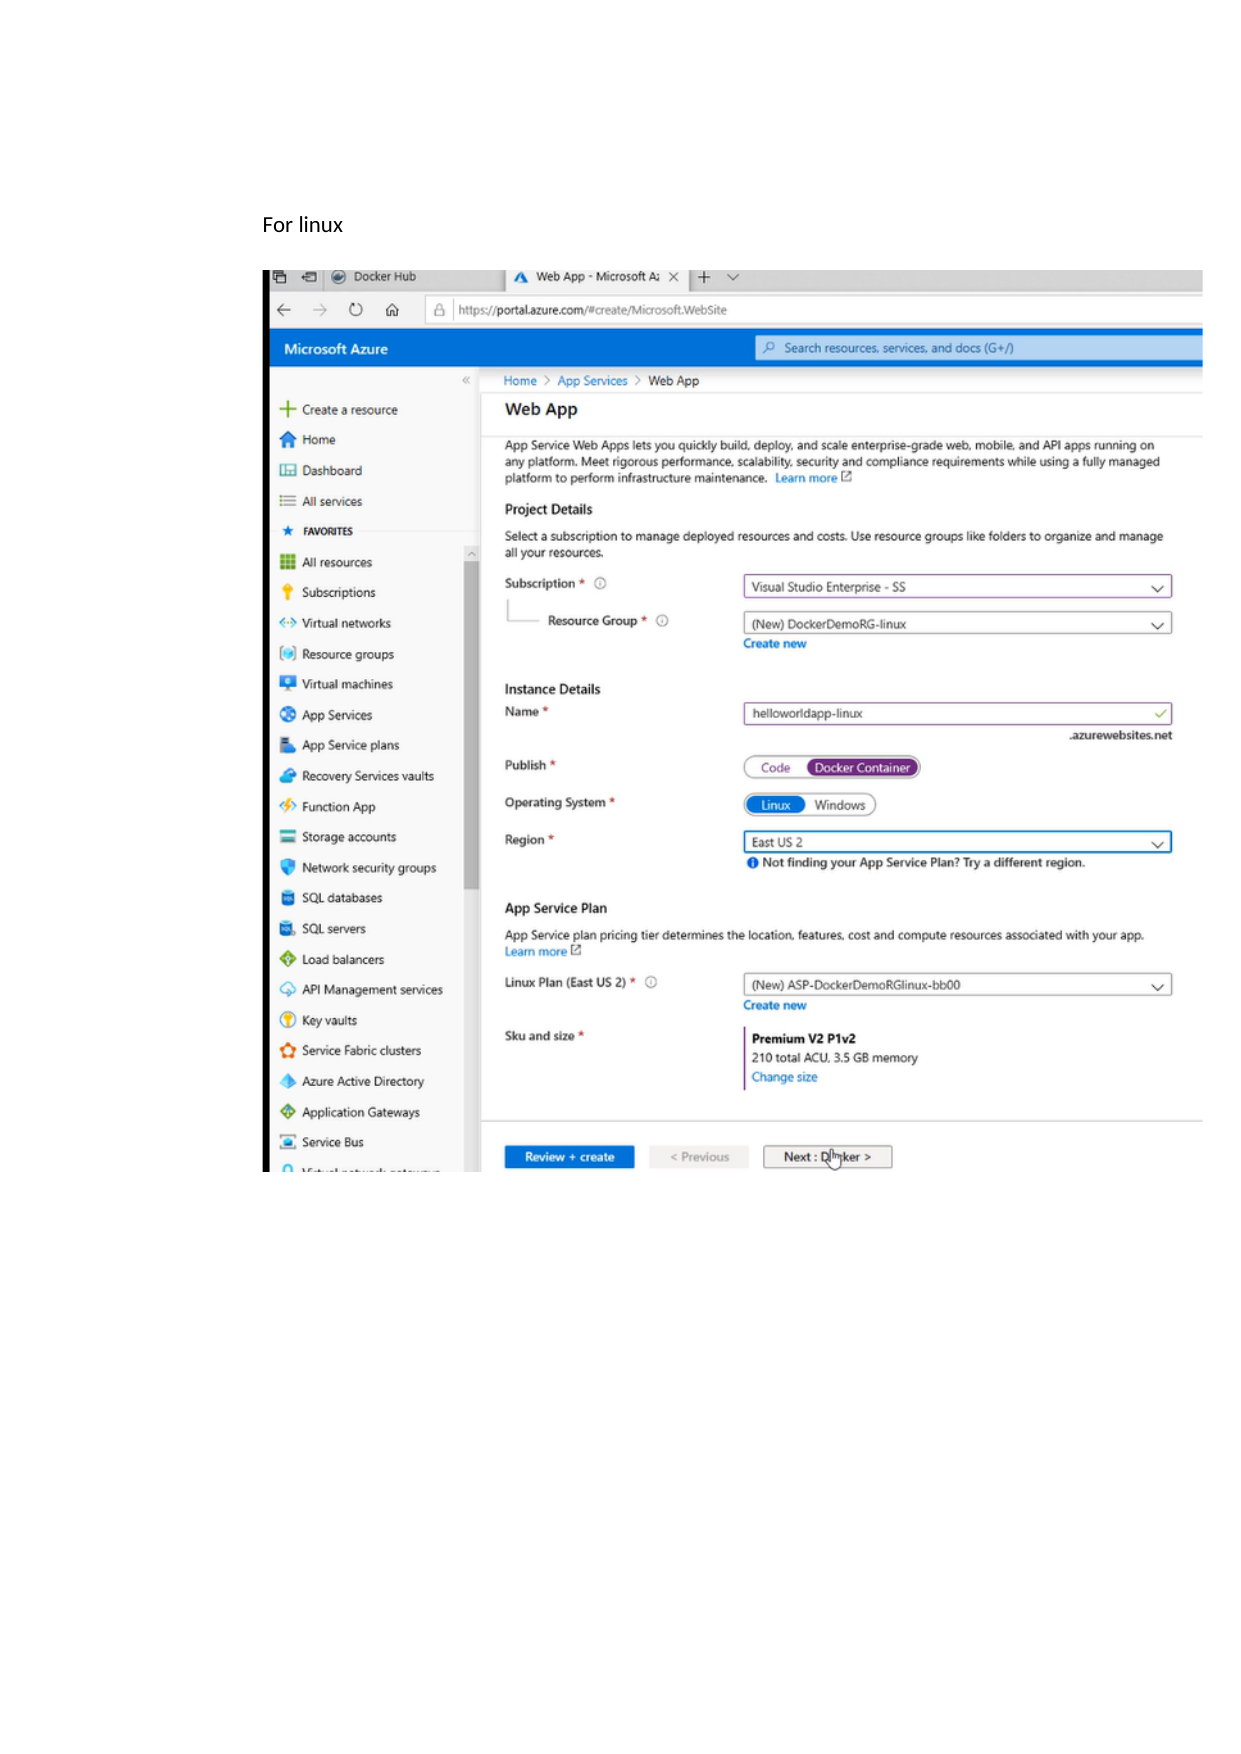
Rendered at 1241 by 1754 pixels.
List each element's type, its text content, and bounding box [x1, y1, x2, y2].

picture [262, 270, 1203, 1172]
list For linux [262, 210, 1090, 238]
